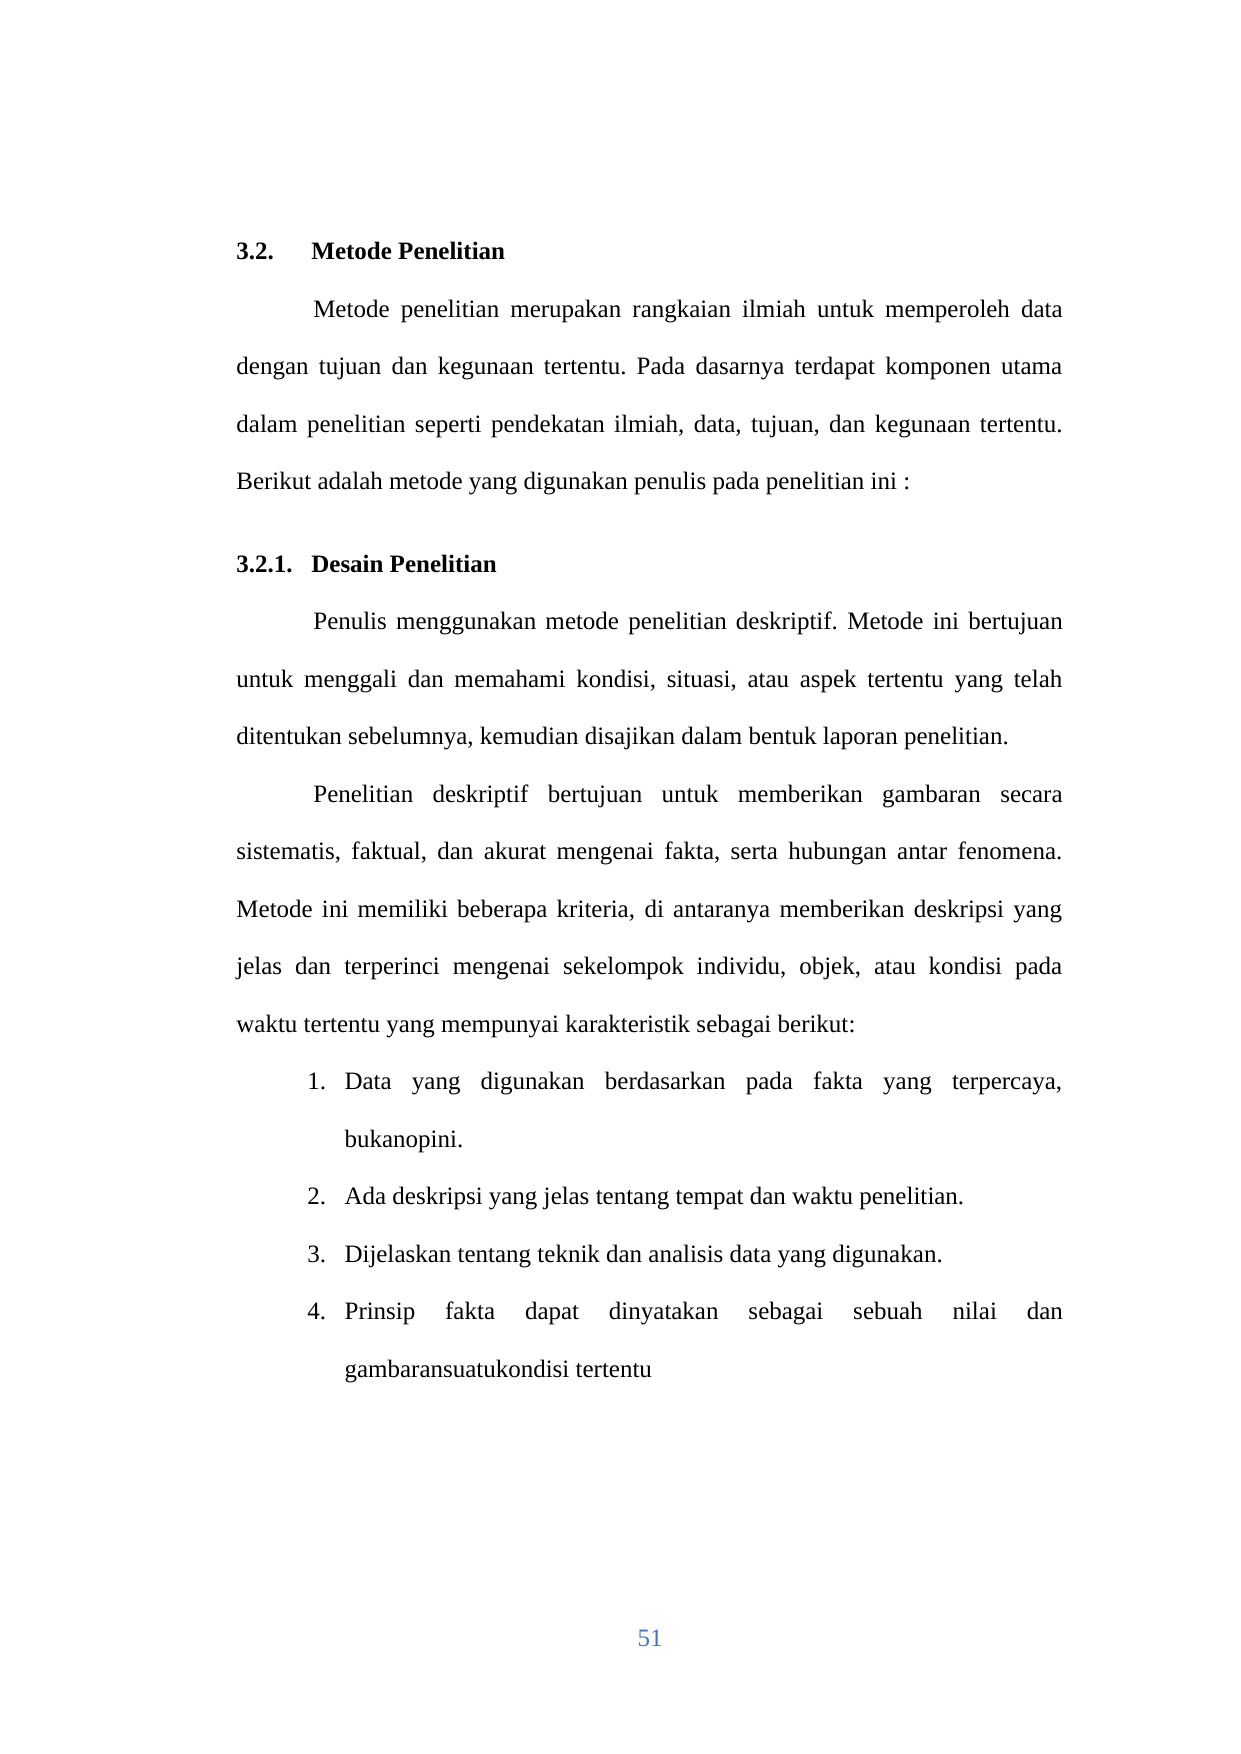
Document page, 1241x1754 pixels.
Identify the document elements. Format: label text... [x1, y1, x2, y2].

list Dijelaskan tentang teknik dan analisis data yang digunakan. [307, 1239, 1063, 1267]
text Desain Penelitian [236, 549, 1063, 577]
text Metode penelitian merupakan rangkaian ilmiah untuk memperoleh data dengan tujuan dan kegunaan tertentu. Pada dasarnya terdapat komponen utama dalam penelitian seperti pendekatan ilmiah, data, tujuan, dan kegunaan tertentu. Berikut adalah metode yang digunakan penulis pada penelitian ini : [236, 294, 1063, 495]
text Metode Penelitian [236, 236, 1063, 265]
list Data yang digunakan berdasarkan pada fakta yang terpercaya, bukanopini. [307, 1066, 1063, 1152]
list Ada deskripsi yang jelas tentang tempat dan waktu penelitian. [307, 1181, 1063, 1210]
text Penulis menggunakan metode penelitian deskriptif. Metode ini bertujuan untuk menggali dan memahami kondisi, situasi, atau aspek tertentu yang telah ditentukan sebelumnya, kemudian disajikan dalam bentuk laporan penelitian. [236, 606, 1063, 750]
list Prinsip fakta dapat dinyatakan sebagai sebuah nilai dan gambaransuatukondisi tertentu [307, 1296, 1063, 1382]
text Penelitian deskriptif bertujuan untuk memberikan gambaran secara sistematis, faktual, dan akurat mengenai fakta, serta hubungan antar fenomena. Metode ini memiliki beberapa kriteria, di antaranya memberikan deskripsi yang jelas dan terperinci mengenai sekelompok individu, objek, atau kondisi pada waktu tertentu yang mempunyai karakteristik sebagai berikut: [236, 779, 1063, 1037]
